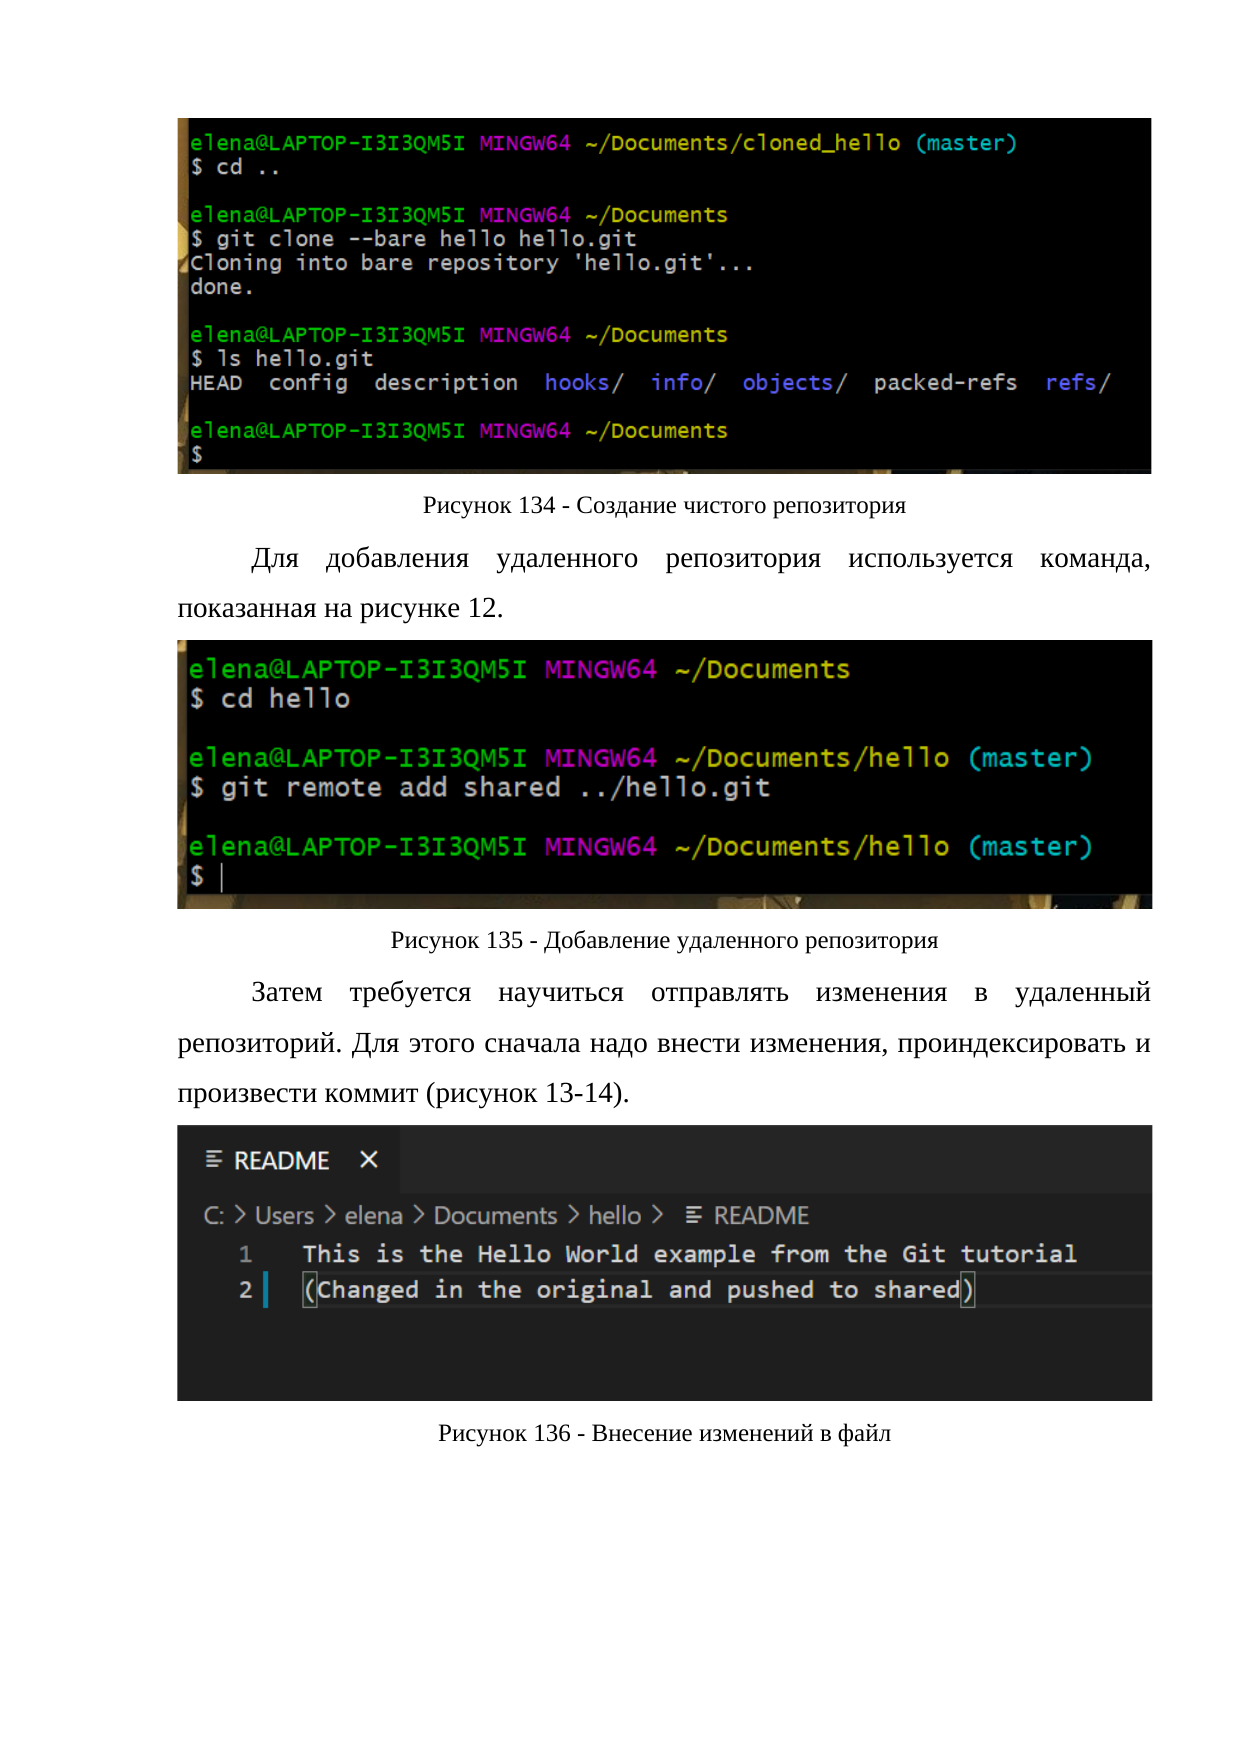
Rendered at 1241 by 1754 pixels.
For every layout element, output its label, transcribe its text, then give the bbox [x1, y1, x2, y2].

text Затем требуется научиться отправлять изменения в удаленный репозиторий. Для этого сначала надо внести изменения, проиндексировать и произвести коммит (рисунок 13-14). [177, 974, 1152, 1109]
text Для добавления удаленного репозитория используется команда, показанная на рисунке 12. [177, 540, 1152, 624]
text Рисунок 136 - Внесение изменений в файл [177, 1418, 1152, 1446]
text Рисунок 135 - Добавление удаленного репозитория [177, 925, 1152, 954]
text Рисунок 134 - Создание чистого репозитория [177, 490, 1152, 519]
picture [177, 1125, 1153, 1401]
picture [177, 640, 1153, 909]
picture [177, 118, 1152, 474]
